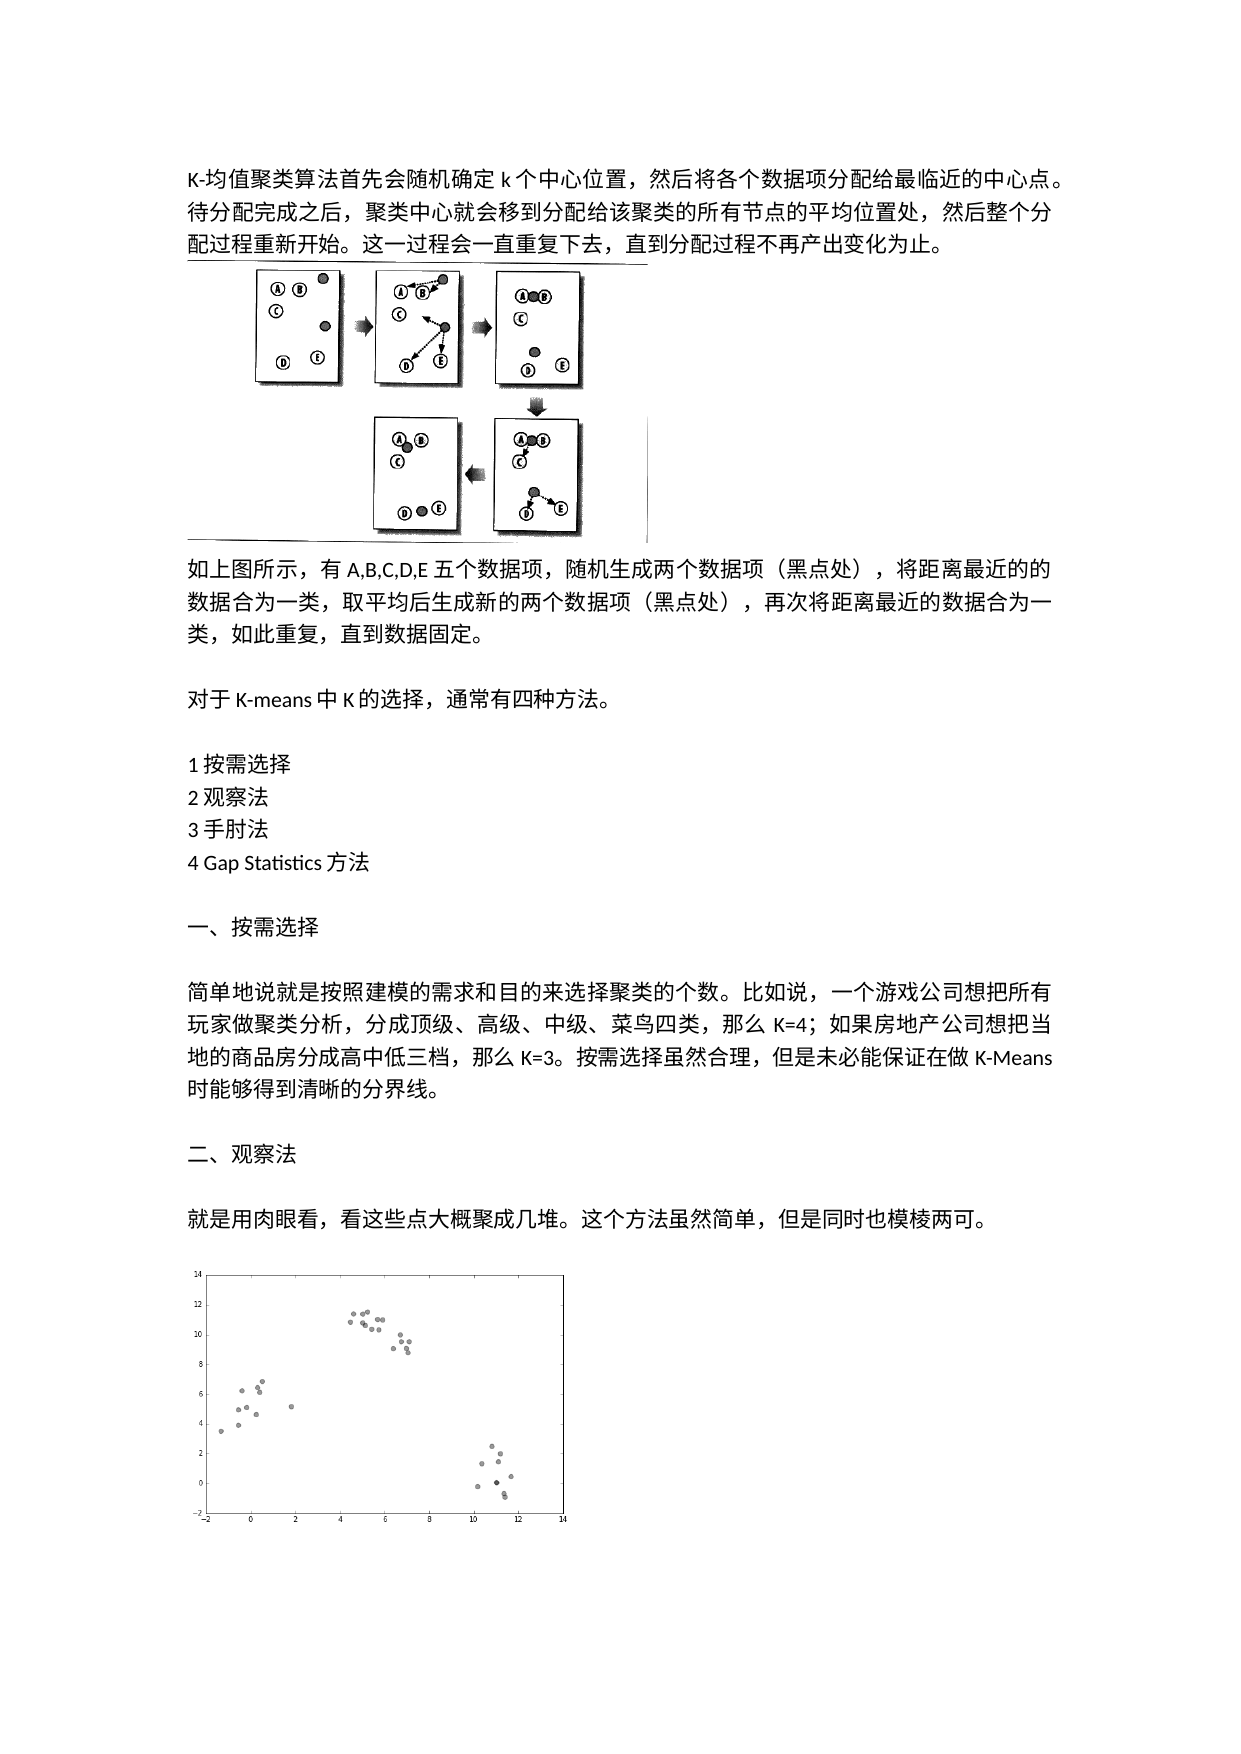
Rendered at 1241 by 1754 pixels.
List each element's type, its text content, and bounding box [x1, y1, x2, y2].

text 2 观察法 [187, 779, 1053, 812]
text 4 Gap Statistics方法 [187, 844, 1053, 877]
text 简单地说就是按照建模的需求和目的来选择聚类的个数。比如说，一个游戏公司想把所有玩家做聚类分析，分成顶级、高级、中级、菜鸟四类，那么K=4；如果房地产公司想把当地的商品房分成高中低三档，那么K=3。按需选择虽然合理，但是未必能保证在做K-Means时能够得到清晰的分界线。 [187, 974, 1053, 1104]
text 就是用肉眼看，看这些点大概聚成几堆。这个方法虽然简单，但是同时也模棱两可。 [187, 1202, 1053, 1234]
text 一、按需选择 [187, 909, 1053, 942]
text 1 按需选择 [187, 747, 1053, 779]
text 如上图所示，有A,B,C,D,E五个数据项，随机生成两个数据项（黑点处），将距离最近的的数据合为一类，取平均后生成新的两个数据项（黑点处），再次将距离最近的数据合为一类，如此重复，直到数据固定。 [187, 552, 1053, 649]
text 3 手肘法 [187, 812, 1053, 844]
text 二、观察法 [187, 1137, 1053, 1169]
picture [187, 1267, 572, 1528]
text 对于K-means中K的选择，通常有四种方法。 [187, 682, 1053, 714]
picture [187, 259, 648, 543]
text K-均值聚类算法首先会随机确定k个中心位置，然后将各个数据项分配给最临近的中心点。待分配完成之后，聚类中心就会移到分配给该聚类的所有节点的平均位置处，然后整个分配过程重新开始。这一过程会一直重复下去，直到分配过程不再产出变化为止。 [187, 162, 1053, 259]
